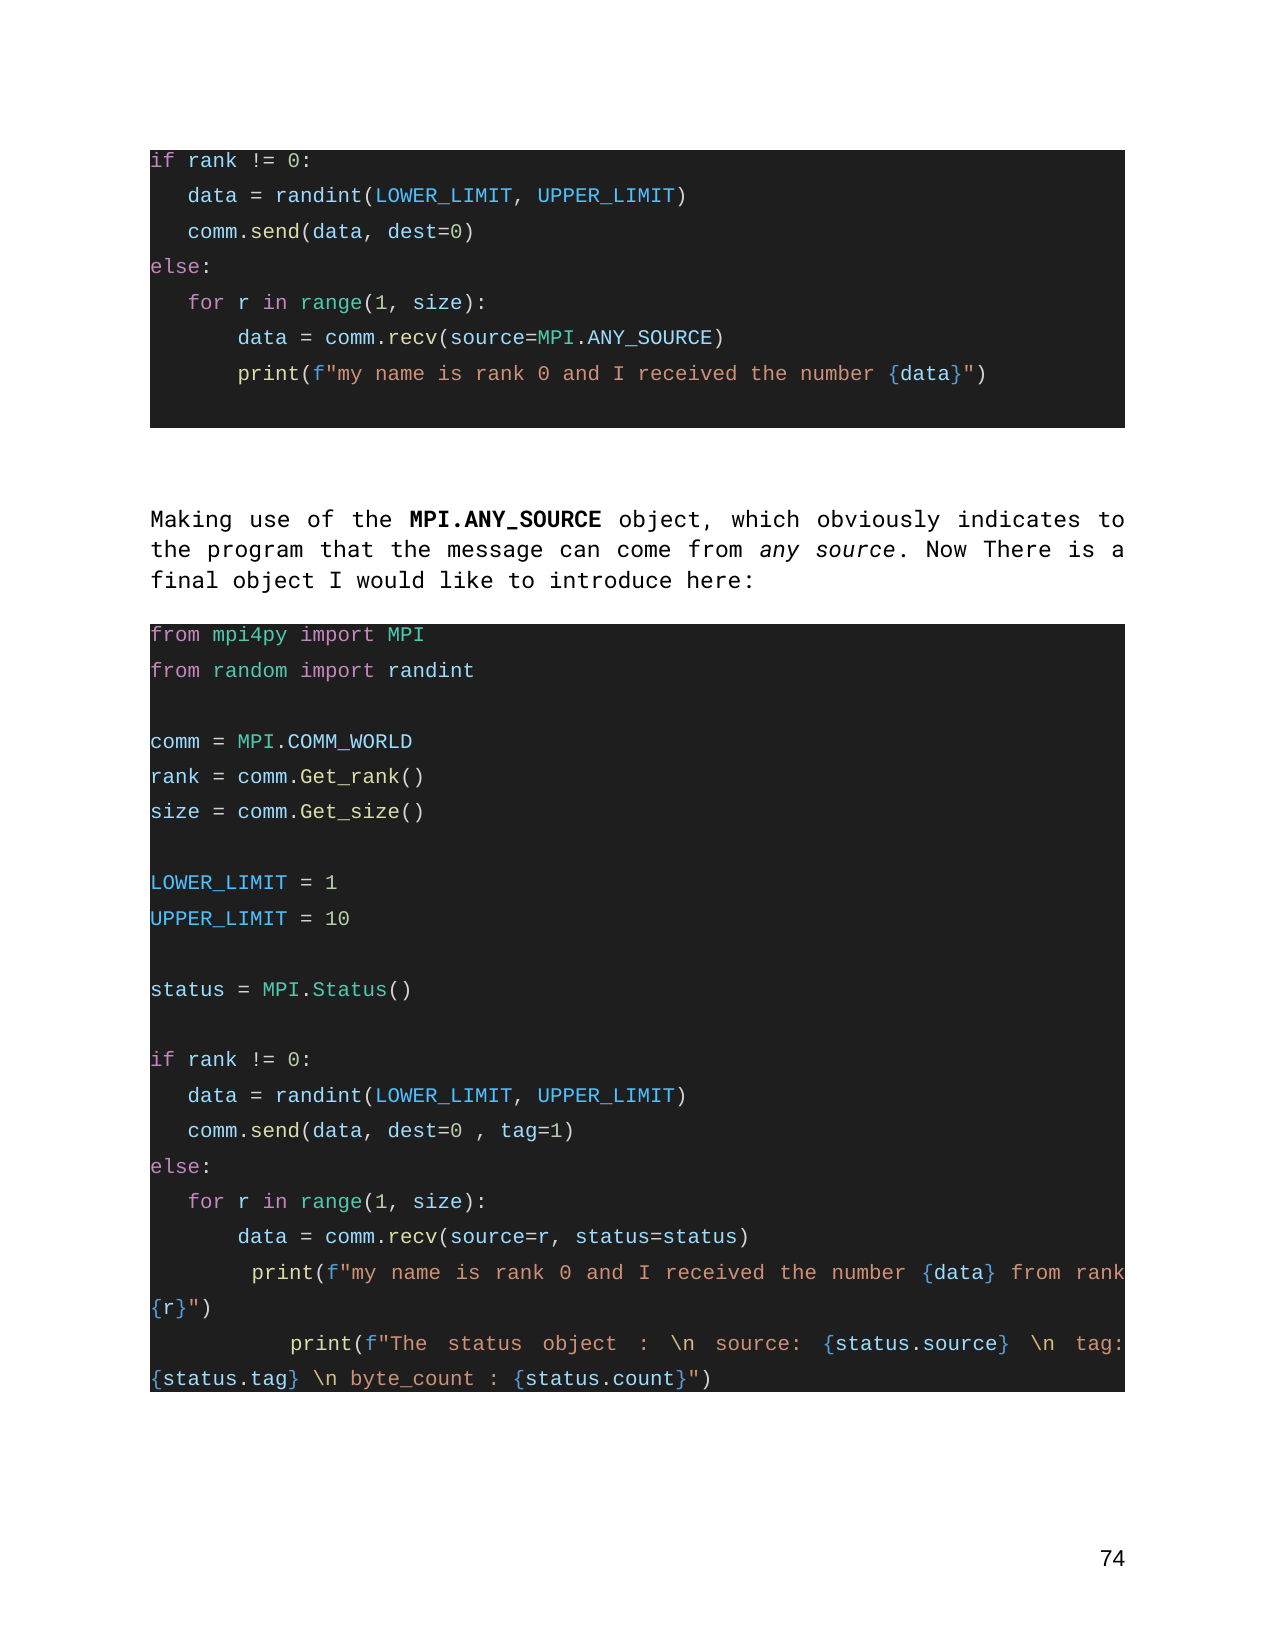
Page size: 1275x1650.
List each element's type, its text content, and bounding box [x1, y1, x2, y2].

text rank = comm.Get_rank() [150, 766, 1125, 790]
text status = MPI.Status() [150, 979, 1125, 1002]
text print(f"The status object : \n source: {status.source} \n tag: {status.tag} \n byte_count : {status.count}") [150, 1333, 1125, 1392]
text from mpi4py import MPI [150, 624, 1125, 648]
text from random import randint [150, 660, 1125, 683]
text UPPER_LIMIT = 10 [150, 908, 1125, 931]
text comm.send(data, dest=0 , tag=1) [150, 1120, 1125, 1144]
text comm.send(data, dest=0) [150, 221, 1125, 244]
text Making use of the MPI.ANY_SOURCE object, which obviously indicates to the program that the message can come from any source. Now There is a final object I would like to introduce here: [150, 504, 1125, 594]
text for r in range(1, size): [150, 1191, 1125, 1215]
text for r in range(1, size): [150, 292, 1125, 315]
text else: [150, 256, 1125, 280]
text data = randint(LOWER_LIMIT, UPPER_LIMIT) [150, 1085, 1125, 1108]
text data = comm.recv(source=r, status=status) [150, 1227, 1125, 1250]
text print(f"my name is rank 0 and I received the number {data}") [150, 362, 1125, 386]
text if rank != 0: [150, 150, 1125, 174]
text data = randint(LOWER_LIMIT, UPPER_LIMIT) [150, 185, 1125, 209]
text size = comm.Get_size() [150, 802, 1125, 825]
text print(f"my name is rank 0 and I received the number {data} from rank {r}") [150, 1262, 1125, 1321]
text data = comm.recv(source=MPI.ANY_SOURCE) [150, 327, 1125, 351]
text LOWER_LIMIT = 1 [150, 872, 1125, 896]
text if rank != 0: [150, 1049, 1125, 1073]
text comm = MPI.COMM_WORLD [150, 731, 1125, 754]
text else: [150, 1156, 1125, 1179]
